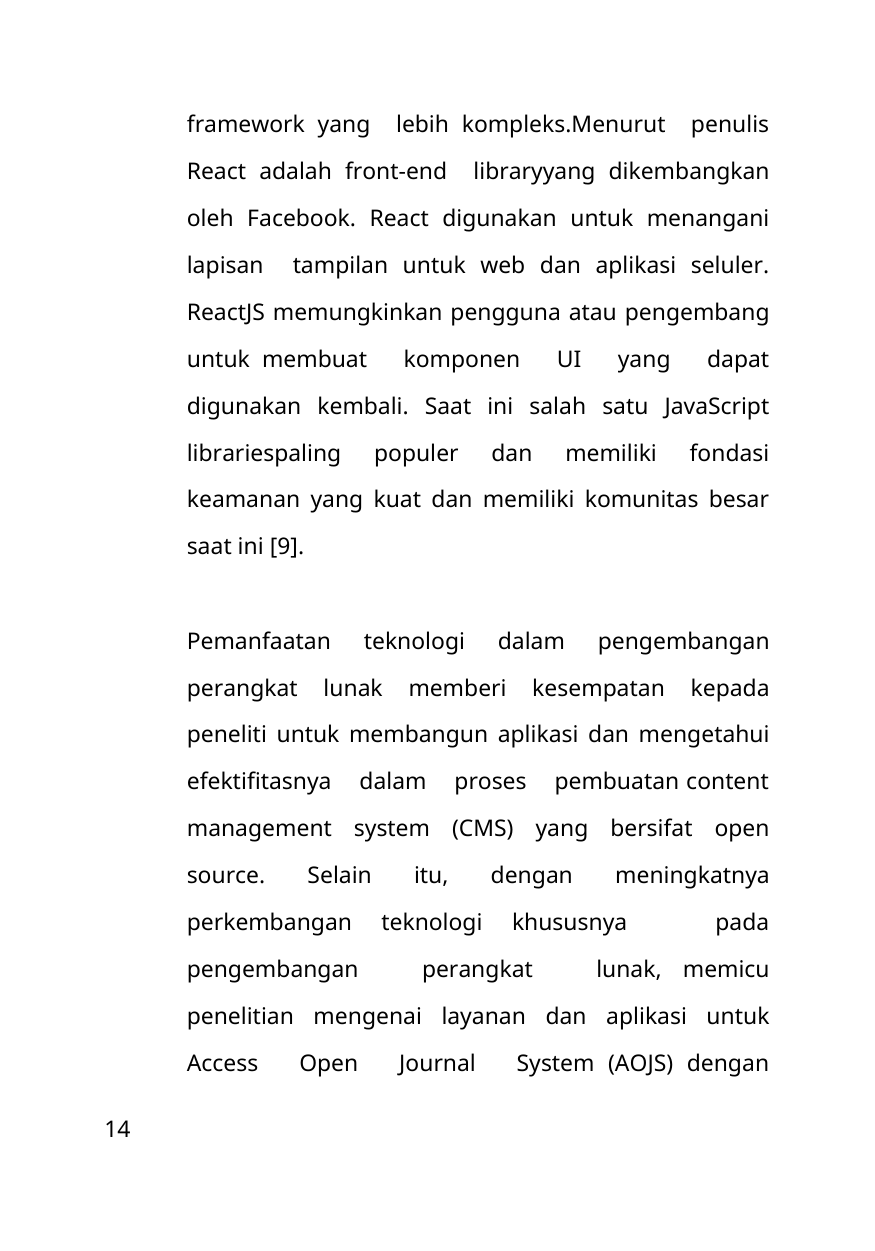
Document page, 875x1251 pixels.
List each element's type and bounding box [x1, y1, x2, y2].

text [187, 624, 770, 1078]
text [187, 108, 770, 561]
